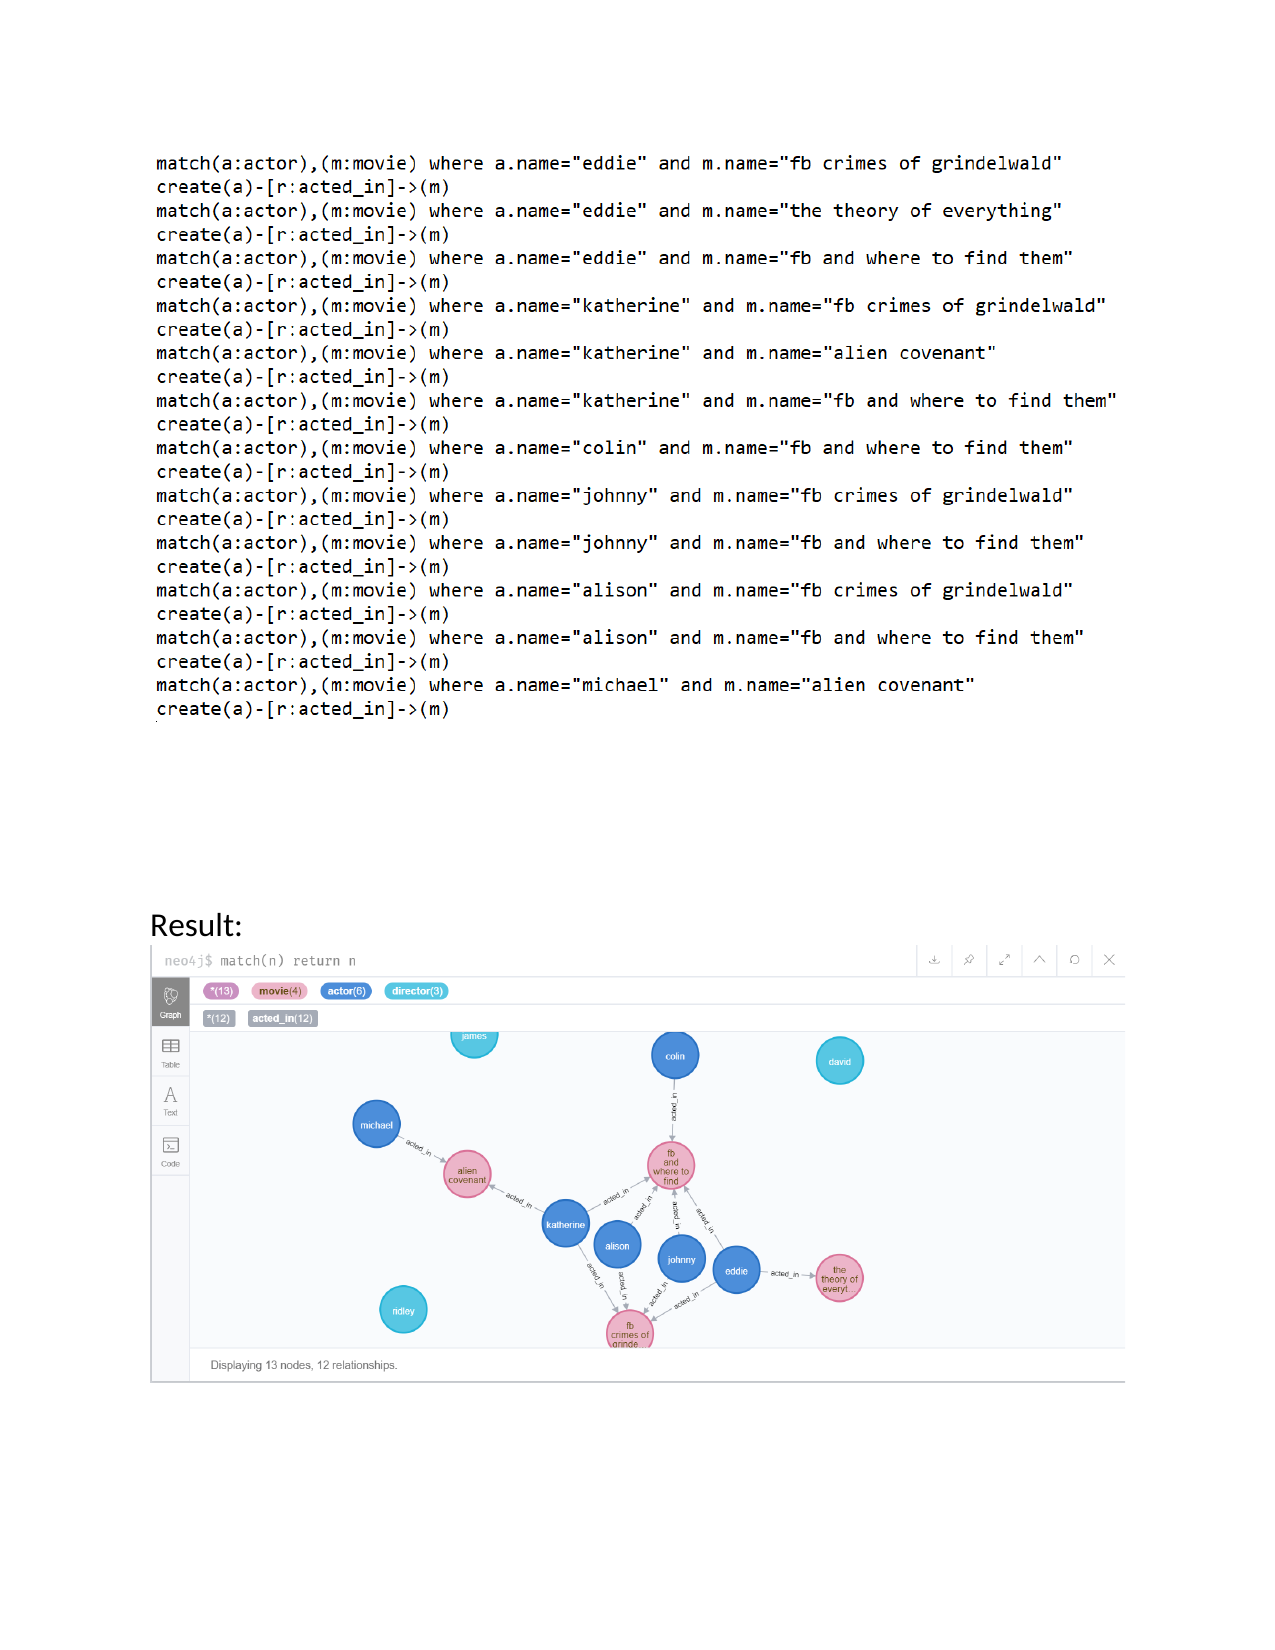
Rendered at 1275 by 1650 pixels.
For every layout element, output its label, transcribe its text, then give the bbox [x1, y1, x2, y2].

picture [150, 150, 1125, 722]
picture [150, 945, 1125, 1383]
text Result: [150, 904, 1125, 945]
